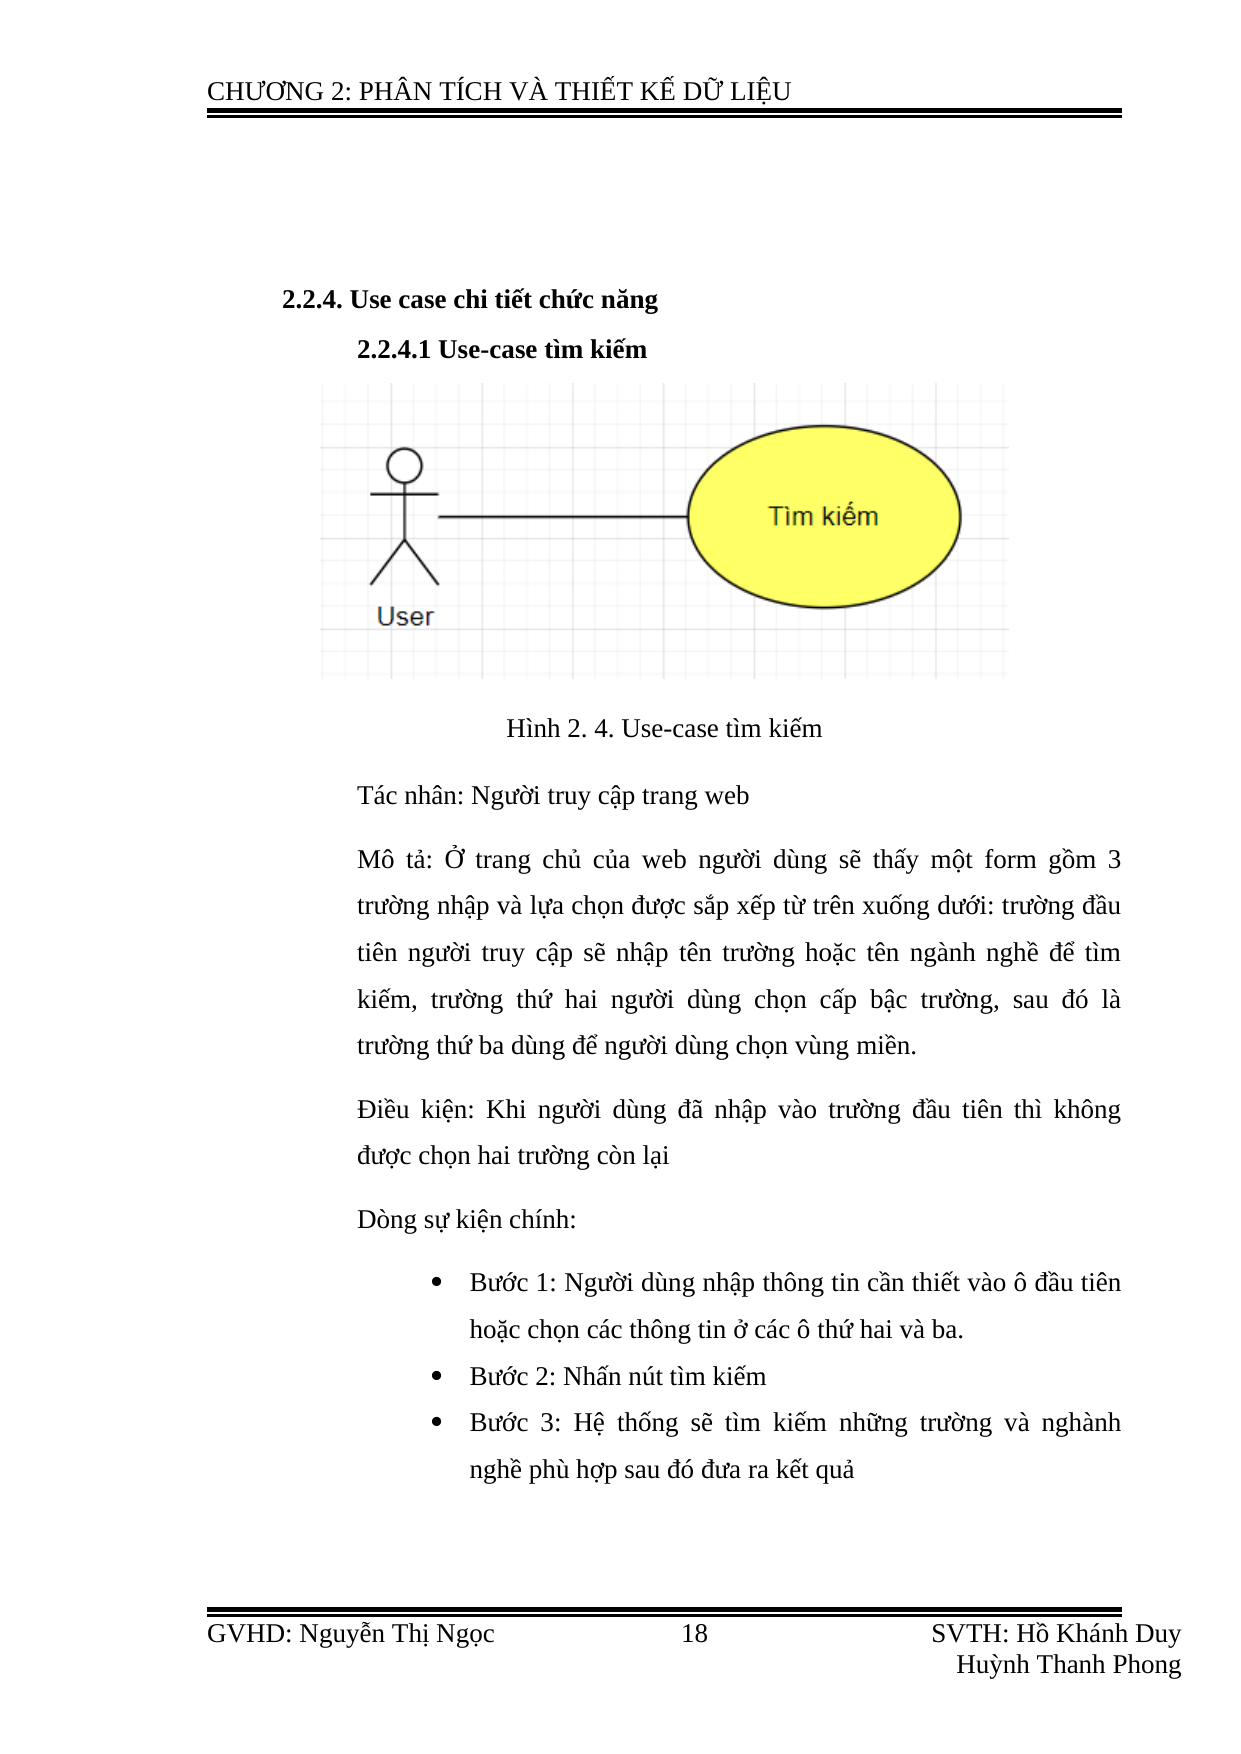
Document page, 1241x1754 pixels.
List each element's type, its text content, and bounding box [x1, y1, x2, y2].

text 2.2.4.1 Use-case tìm kiếm [207, 333, 1122, 364]
text Mô tả: Ở trang chủ của web người dùng sẽ thấy một form gồm 3 trường nhập và lựa chọn được sắp xếp từ trên xuống dưới: trường đầu tiên người truy cập sẽ nhập tên trường hoặc tên ngành nghề để tìm kiếm, trường thứ hai người dùng chọn cấp bậc trường, sau đó là trường thứ ba dùng để người dùng chọn vùng miền. [357, 843, 1122, 1061]
picture [319, 383, 1009, 679]
text 2.2.4. Use case chi tiết chức năng [207, 283, 1122, 314]
text Dòng sự kiện chính: [207, 1203, 1122, 1234]
text Hình 2. 4. Use-case tìm kiếm [207, 712, 1122, 743]
text Tác nhân: Người truy cập trang web [207, 779, 1122, 811]
list Bước 2: Nhấn nút tìm kiếm [432, 1359, 1122, 1391]
text Điều kiện: Khi người dùng đã nhập vào trường đầu tiên thì không được chọn hai trường còn lại [357, 1093, 1122, 1171]
list Bước 1: Người dùng nhập thông tin cần thiết vào ô đầu tiên hoặc chọn các thông tin ở các ô thứ hai và ba. [432, 1266, 1122, 1344]
list Bước 3: Hệ thống sẽ tìm kiếm những trường và nghành nghề phù hợp sau đó đưa ra kết quả [432, 1406, 1122, 1484]
